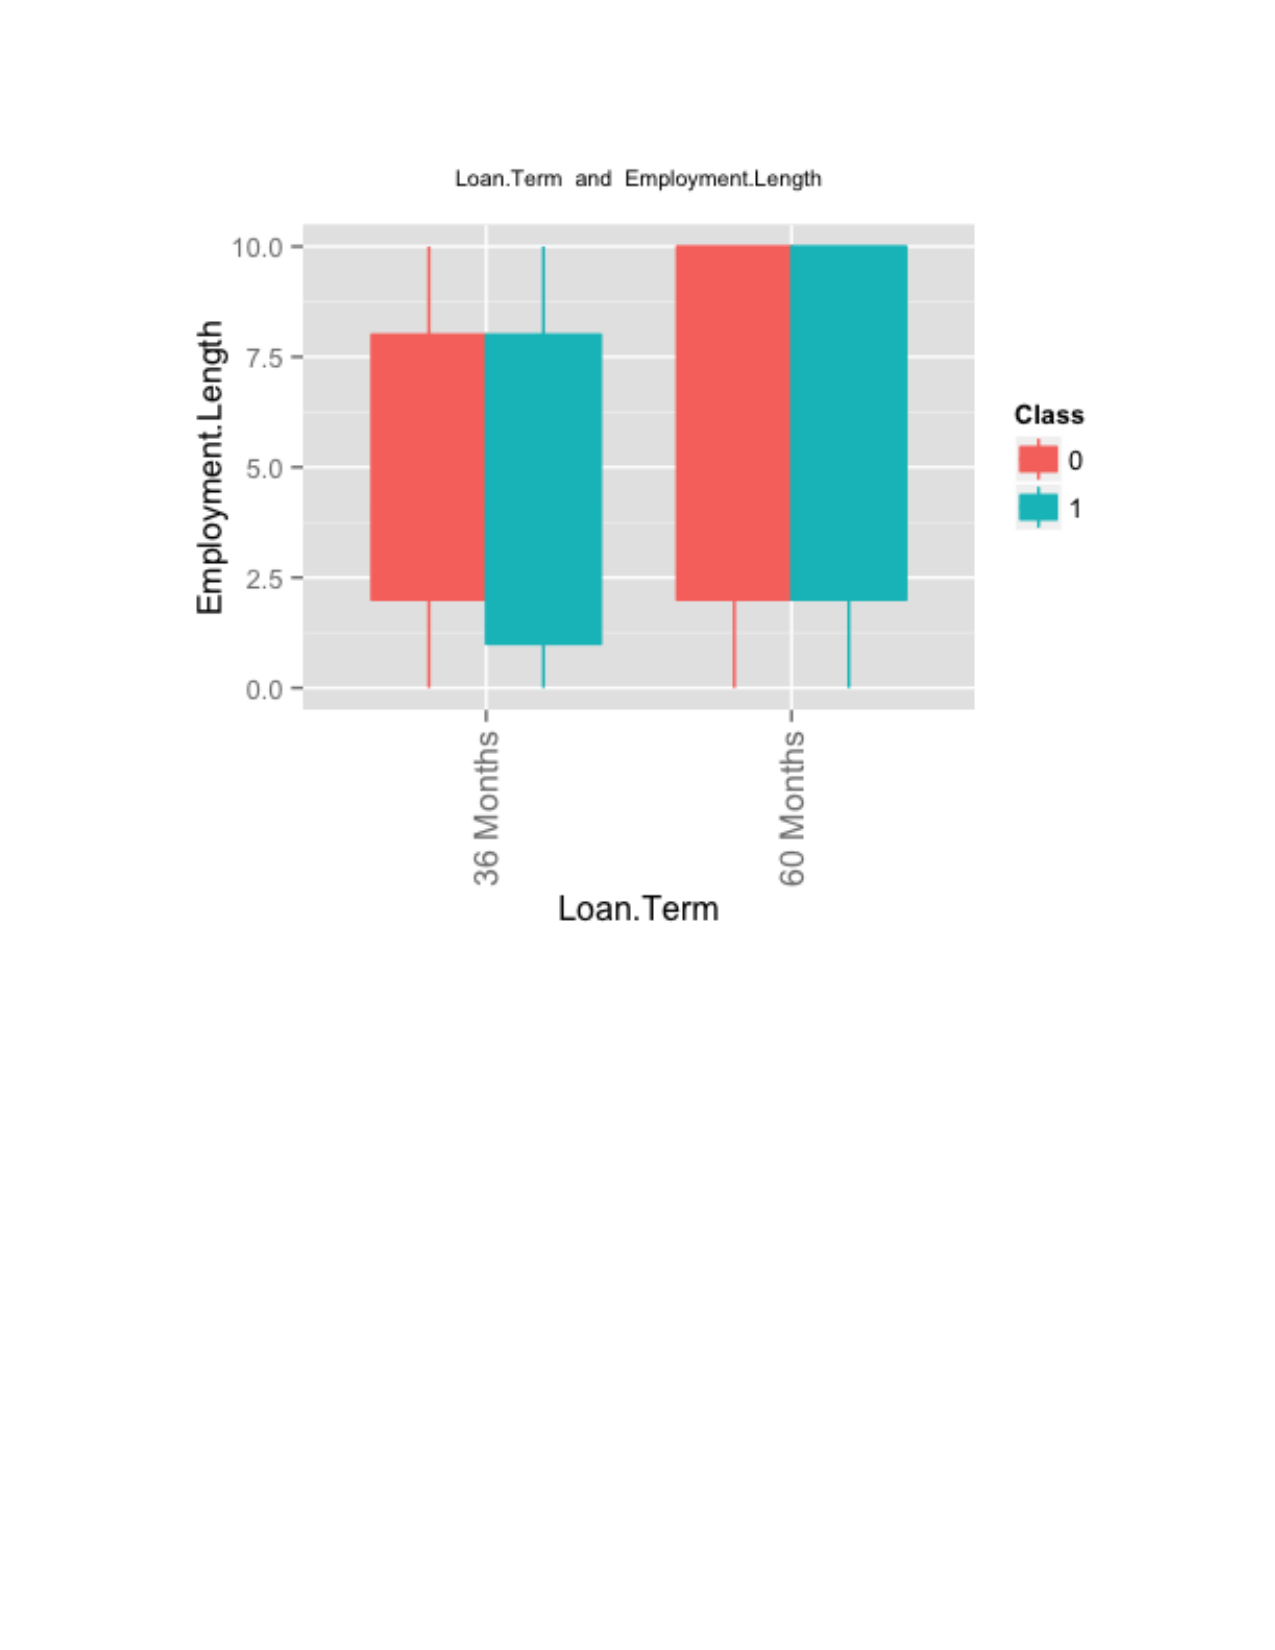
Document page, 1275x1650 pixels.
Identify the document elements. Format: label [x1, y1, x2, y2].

picture [168, 150, 1169, 950]
